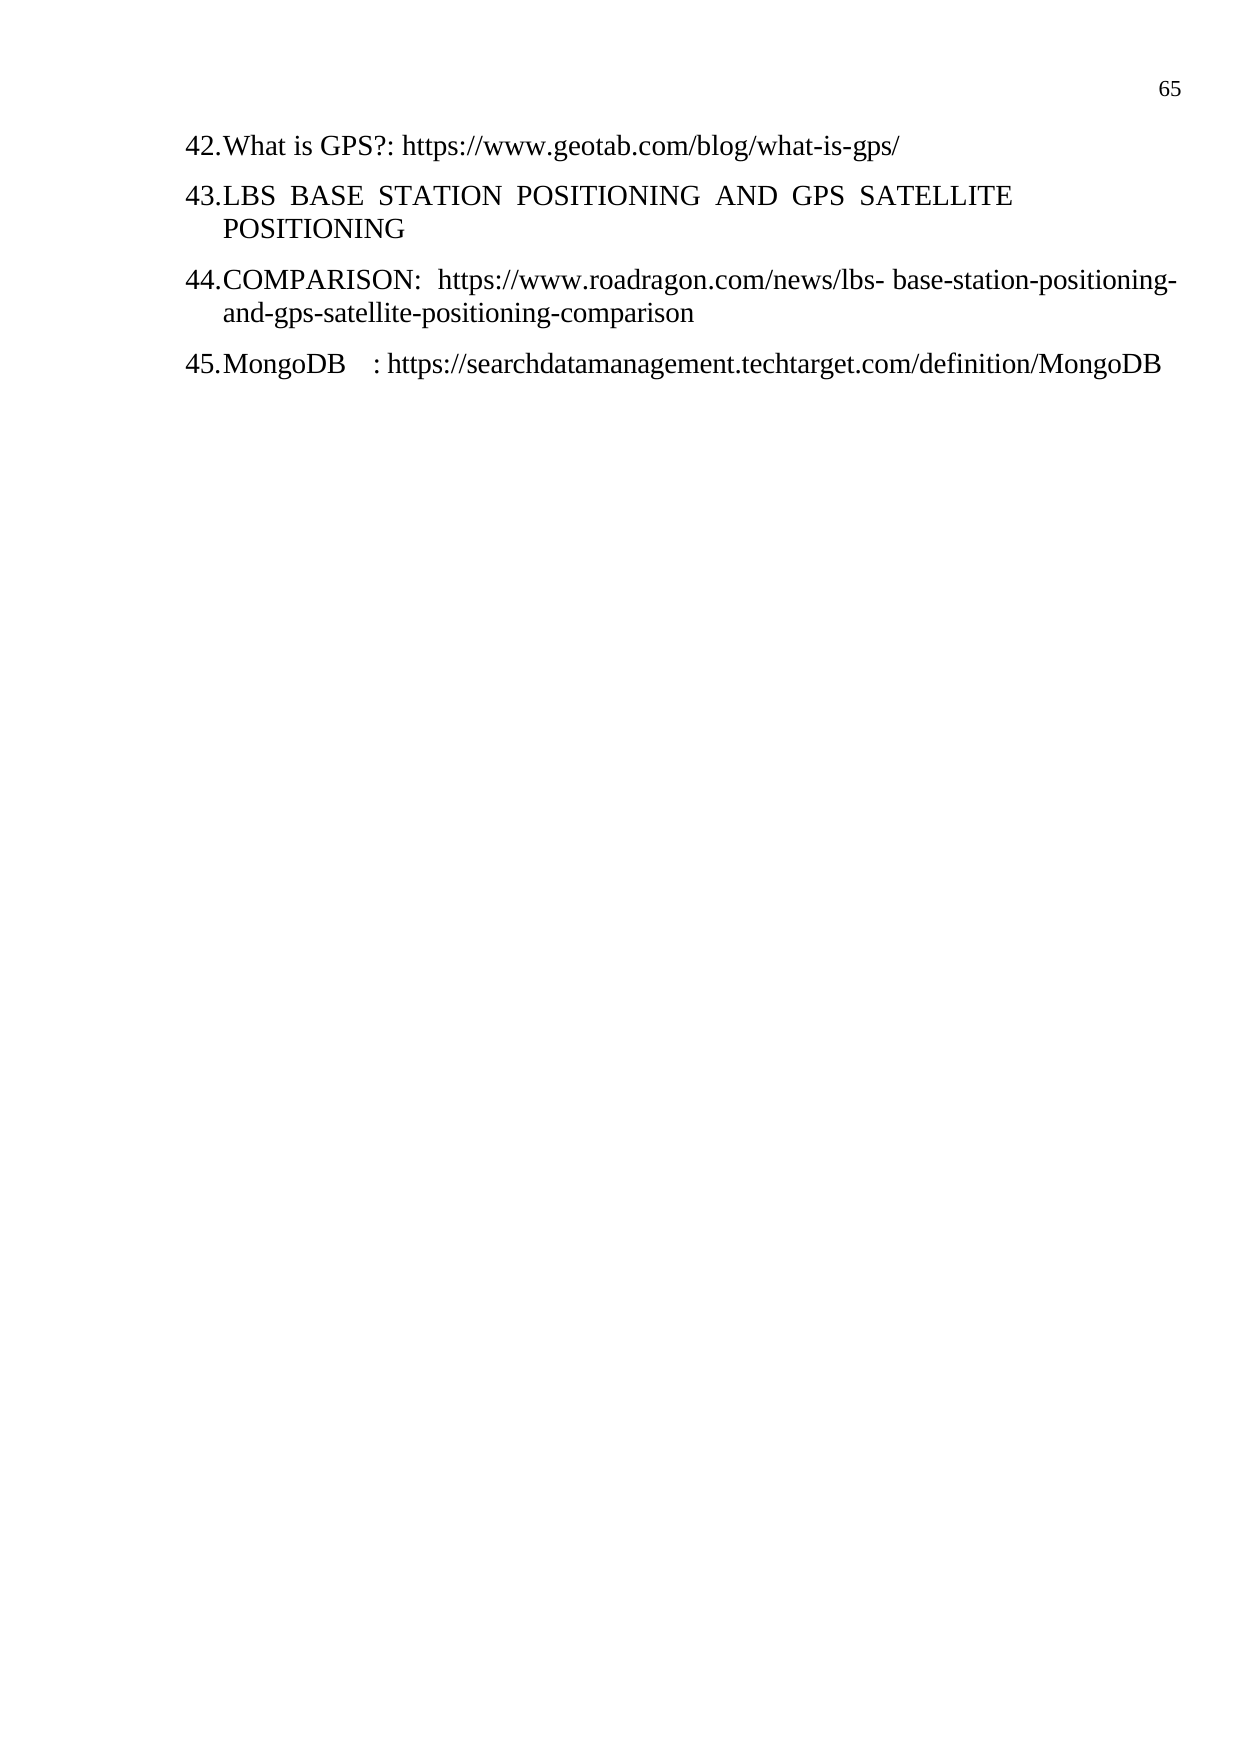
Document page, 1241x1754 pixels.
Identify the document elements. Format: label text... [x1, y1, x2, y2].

list What is GPS?: https://www.geotab.com/blog/what-is-gps/ [185, 128, 1181, 161]
list LBS BASE STATION POSITIONING AND GPS SATELLITE POSITIONING [185, 178, 1181, 245]
list MongoDB : https://searchdatamanagement.techtarget.com/definition/MongoDB [185, 346, 1181, 379]
list COMPARISON: https://www.roadragon.com/news/lbs- base-station-positioning-and-gps-satellite-positioning-comparison [185, 262, 1181, 329]
